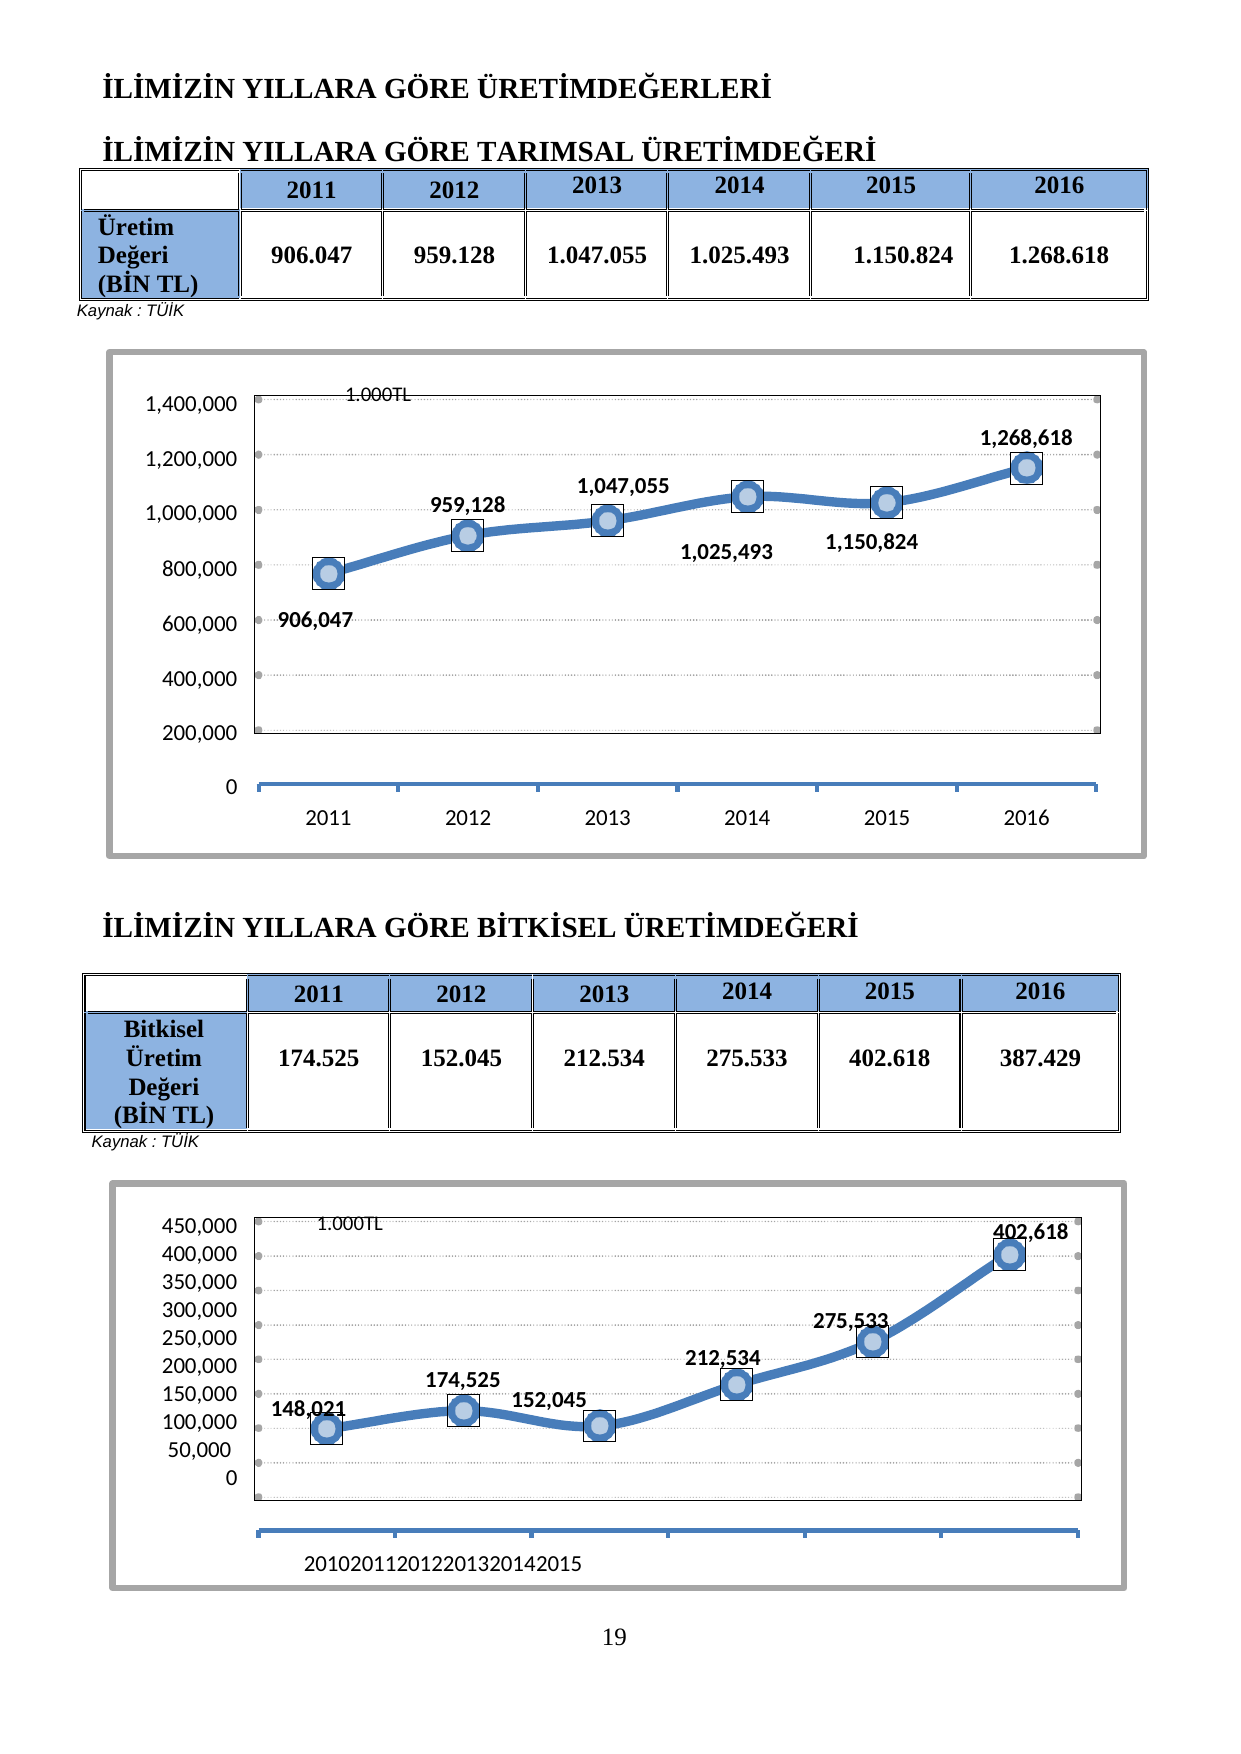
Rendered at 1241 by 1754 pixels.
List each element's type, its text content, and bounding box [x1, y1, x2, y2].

table_cell 906.047 [240, 209, 383, 298]
table_header 2015 [818, 976, 961, 1011]
picture [355, 1218, 361, 1229]
picture [334, 1218, 340, 1229]
table_cell 212.534 [533, 1014, 675, 1129]
table_cell 1.150.824 [811, 212, 970, 298]
table_cell Bitkisel Üretim Değeri (BİN TL) [84, 1011, 247, 1129]
picture [255, 396, 1100, 733]
picture [255, 1218, 1081, 1500]
table_header 2015 [811, 171, 970, 208]
table_cell 275.533 [675, 1014, 818, 1129]
text Kaynak : TÜİK [77, 301, 1159, 320]
table_header 2016 [970, 171, 1146, 208]
table_cell 402.618 [818, 1014, 961, 1129]
table_cell 152.045 [390, 1014, 532, 1129]
list İLİMİZİN YILLARA GÖRE ÜRETİMDEĞERLERİ [94, 72, 1159, 105]
list İLİMİZİN YILLARA GÖRE TARIMSAL ÜRETİMDEĞERİ [79, 134, 1159, 168]
table_cell 1.047.055 [526, 209, 668, 298]
table_cell Üretim Değeri (BİN TL) [82, 209, 240, 298]
table_header 2012 [390, 976, 532, 1011]
table_header 2011 [247, 974, 390, 1011]
table_cell 1.268.618 [970, 209, 1146, 298]
table_header 2011 [240, 169, 383, 208]
table_cell 1.025.493 [668, 209, 811, 298]
list İLİMİZİN YILLARA GÖRE BİTKİSEL ÜRETİMDEĞERİ [57, 911, 1159, 944]
table_header 2014 [668, 169, 811, 208]
table_header 2013 [533, 976, 675, 1011]
table_header 2012 [383, 169, 526, 208]
table_header [81, 169, 240, 208]
picture [344, 1218, 350, 1229]
table_header 2013 [526, 169, 668, 208]
table_cell 387.429 [961, 1011, 1119, 1129]
table_header 2014 [675, 976, 818, 1011]
table_header 2016 [961, 976, 1118, 1011]
table_cell 174.525 [247, 1011, 390, 1129]
text Kaynak : TÜİK [91, 1133, 1159, 1151]
table_header [86, 976, 247, 1011]
table_cell 959.128 [383, 209, 526, 298]
